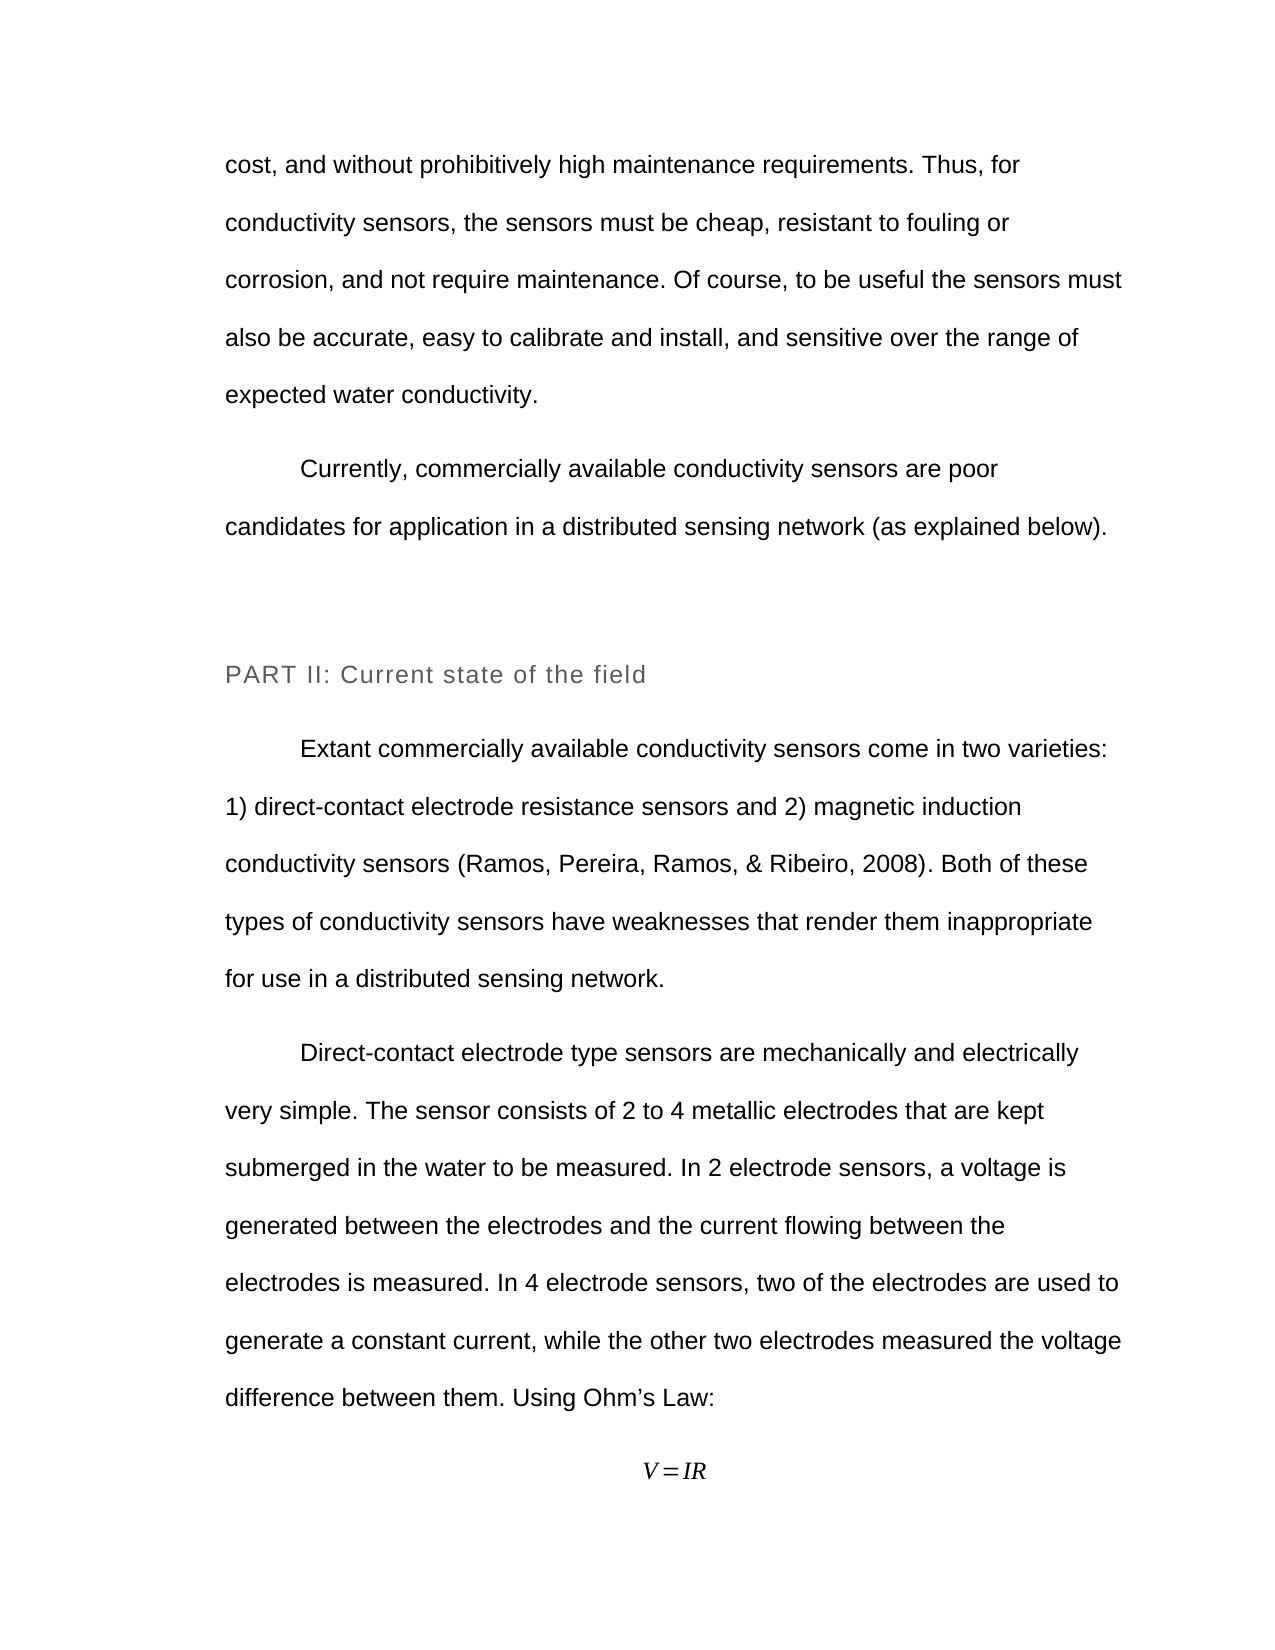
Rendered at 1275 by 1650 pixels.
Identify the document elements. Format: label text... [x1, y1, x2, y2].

text Currently, commercially available conductivity sensors are poor candidates for application in a distributed sensing network (as explained below). [225, 454, 1125, 540]
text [225, 150, 1125, 409]
subtitle PART II: Current state of the field [225, 660, 1125, 689]
text Extant commercially available conductivity sensors come in two varieties: 1) direct-contact electrode resistance sensors and 2) magnetic induction conductivity sensors (Ramos, Pereira, Ramos, & Ribeiro, 2008). Both of these types of conductivity sensors have weaknesses that render them inappropriate for use in a distributed sensing network. [225, 734, 1125, 993]
text Direct-contact electrode type sensors are mechanically and electrically very simple. The sensor consists of 2 to 4 metallic electrodes that are kept submerged in the water to be measured. In 2 electrode sensors, a voltage is generated between the electrodes and the current flowing between the electrodes is measured. In 4 electrode sensors, two of the electrodes are used to generate a constant current, while the other two electrodes measured the voltage difference between them. Using Ohm’s Law: [225, 1038, 1125, 1412]
